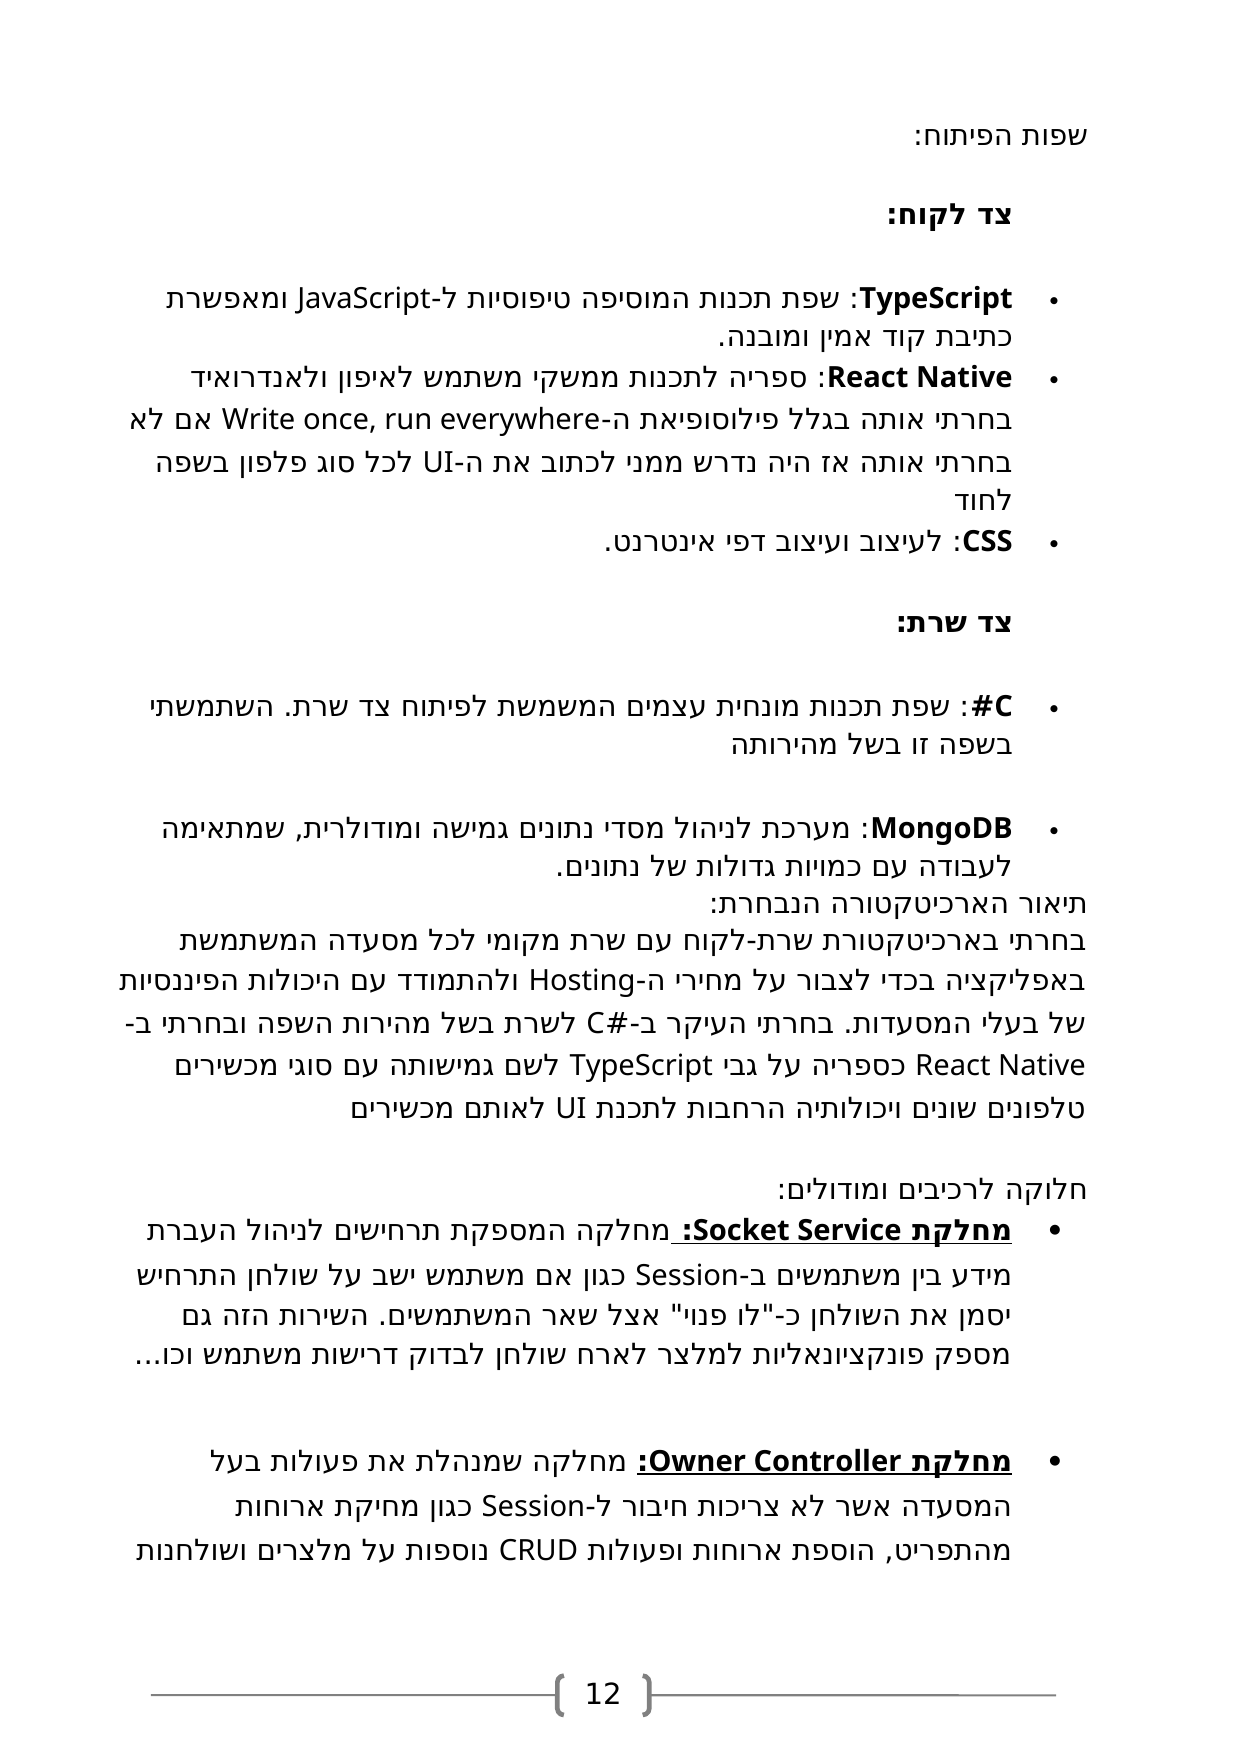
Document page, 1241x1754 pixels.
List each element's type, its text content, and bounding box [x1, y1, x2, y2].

subtitle חלוקה לרכיבים ומודולים: [119, 1173, 1088, 1207]
text צד שרת: [119, 606, 1013, 640]
list TypeScript: שפת תכנות המוסיפה טיפוסיות ל-JavaScript ומאפשרת כתיבת קוד אמין ומובנה. [119, 277, 1050, 353]
list React Native: ספריה לתכנות ממשקי משתמש לאיפון ולאנדרואיד בחרתי אותה בגלל פילוסופיאת ה-Write once, run everywhere אם לא בחרתי אותה אז היה נדרש ממני לכתוב את ה-UI לכל סוג פלפון בשפה לחוד [119, 356, 1050, 517]
list מחלקת Owner Controller: מחלקה שמנהלת את פעולות בעל המסעדה אשר לא צריכות חיבור ל-Session כגון מחיקת ארוחות מהתפריט, הוספת ארוחות ופעולות CRUD נוספות על מלצרים ושולחנות [119, 1440, 1050, 1569]
list MongoDB: מערכת לניהול מסדי נתונים גמישה ומודולרית, שמתאימה לעבודה עם כמויות גדולות של נתונים. [119, 807, 1050, 883]
subtitle שפות הפיתוח: [119, 118, 1088, 152]
text צד לקוח: [119, 198, 1013, 232]
list C#: שפת תכנות מונחית עצמים המשמשת לפיתוח צד שרת. השתמשתי בשפה זו בשל מהירותה [119, 685, 1050, 762]
list CSS: לעיצוב ועיצוב דפי אינטרנט. [119, 520, 1050, 560]
subtitle תיאור הארכיטקטורה הנבחרת: [119, 886, 1088, 920]
text בחרתי בארכיטקטורת שרת-לקוח עם שרת מקומי לכל מסעדה המשתמשת באפליקציה בכדי לצבור על מחירי ה-Hosting ולהתמודד עם היכולות הפיננסיות של בעלי המסעדות. בחרתי העיקר ב-#C לשרת בשל מהירות השפה ובחרתי ב-React Native כספריה על גבי TypeScript לשם גמישותה עם סוגי מכשירים טלפונים שונים ויכולותיה הרחבות לתכנת UI לאותם מכשירים [119, 923, 1087, 1127]
list מחלקת Socket Service: מחלקה המספקת תרחישים לניהול העברת מידע בין משתמשים ב-Session כגון אם משתמש ישב על שולחן התרחיש יסמן את השולחן כ-"לו פנוי" אצל שאר המשתמשים. השירות הזה גם מספק פונקציונאליות למלצר לארח שולחן לבדוק דרישות משתמש וכו... [119, 1209, 1050, 1372]
